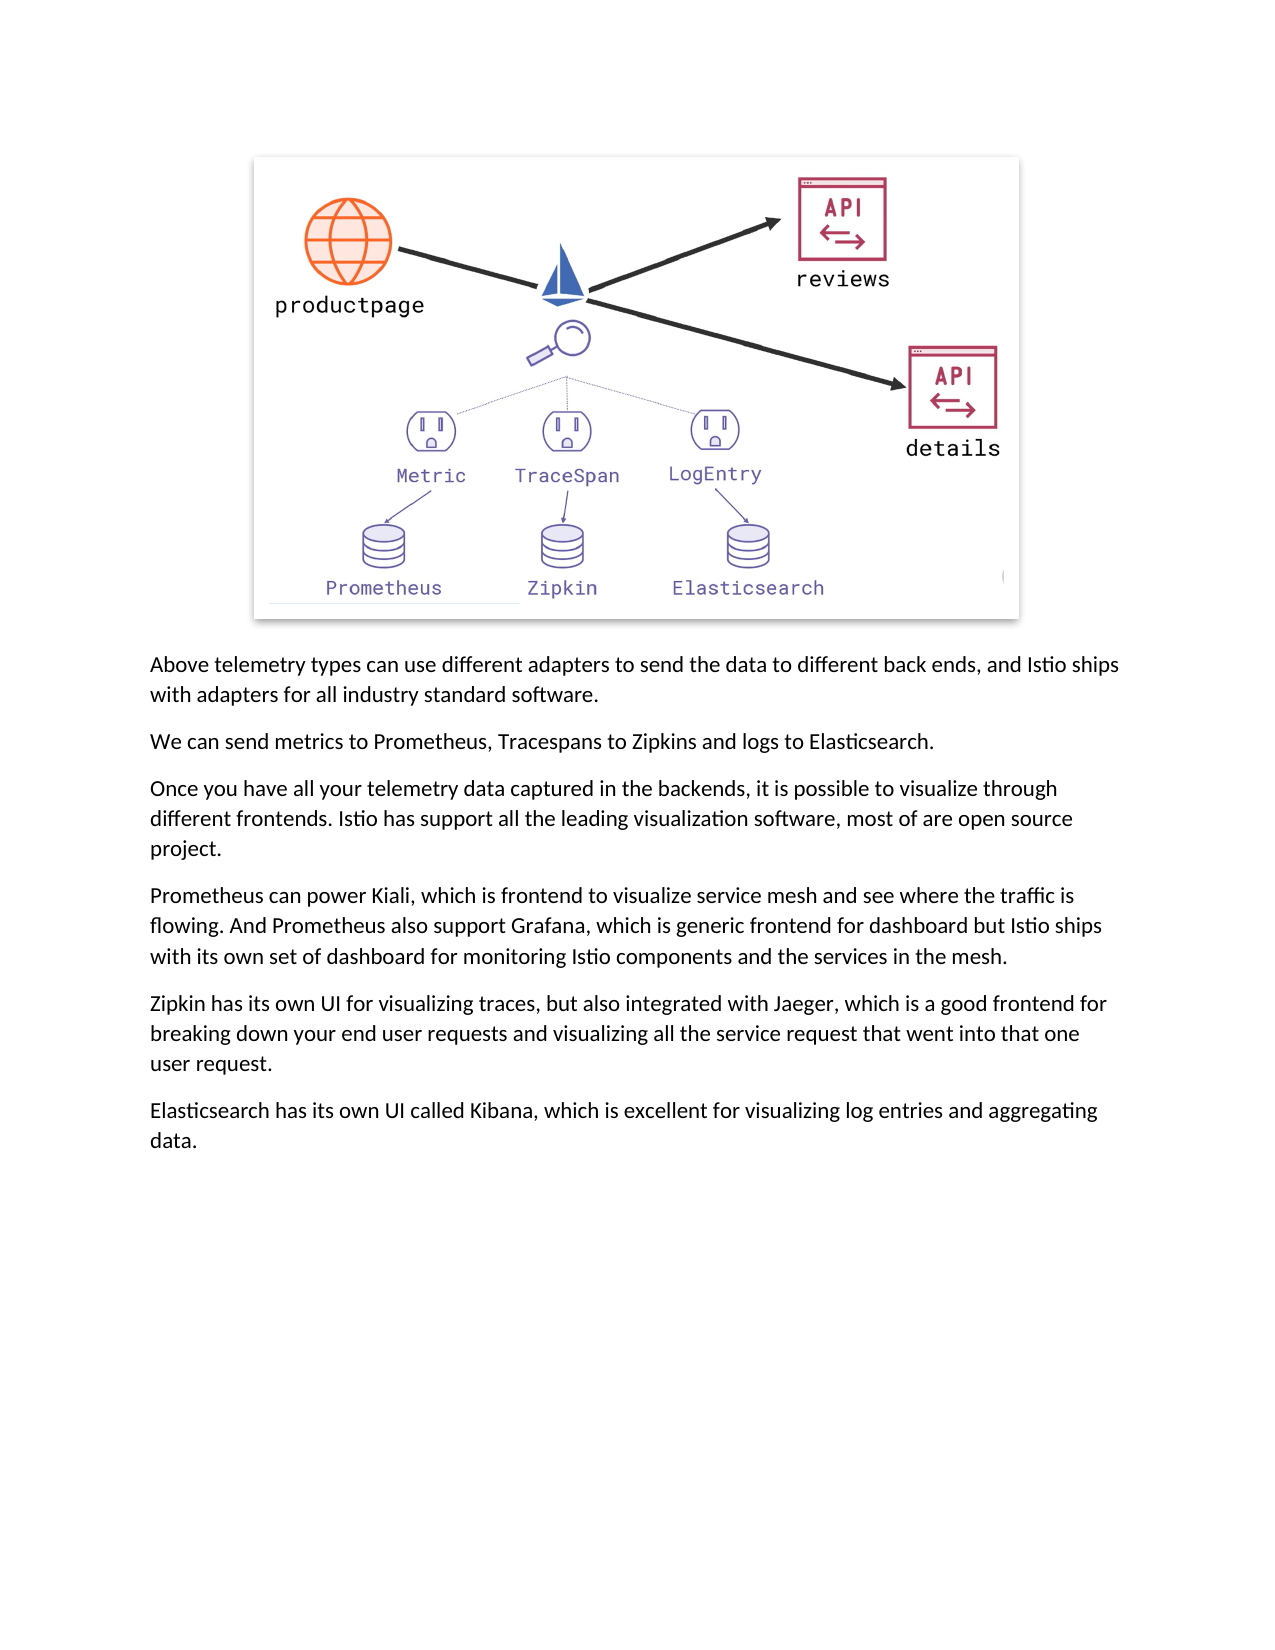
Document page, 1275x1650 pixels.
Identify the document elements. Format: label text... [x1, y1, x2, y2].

text Once you have all your telemetry data captured in the backends, it is possible to visualize through different frontends. Istio has support all the leading visualization software, most of are open source project. [150, 774, 1125, 863]
picture [269, 172, 1004, 604]
text Above telemetry types can use different adapters to send the data to different back ends, and Istio ships with adapters for all industry standard software. [150, 650, 1125, 708]
text Elasticsearch has its own UI called Kibana, which is excellent for visualizing log entries and aggregating data. [150, 1096, 1125, 1154]
text Prometheus can power Kiali, which is frontend to visualize service mesh and see where the traffic is flowing. And Prometheus also support Grafana, which is generic frontend for dashboard but Istio ships with its own set of dashboard for monitoring Istio components and the services in the mesh. [150, 881, 1125, 970]
text We can send metrics to Prometheus, Tracespans to Zipkins and logs to Elasticsearch. [150, 727, 1125, 755]
text Zipkin has its own UI for visualizing traces, but also integrated with Jaeger, which is a good frontend for breaking down your end user requests and visualizing all the service request that went into that one user request. [150, 989, 1125, 1077]
